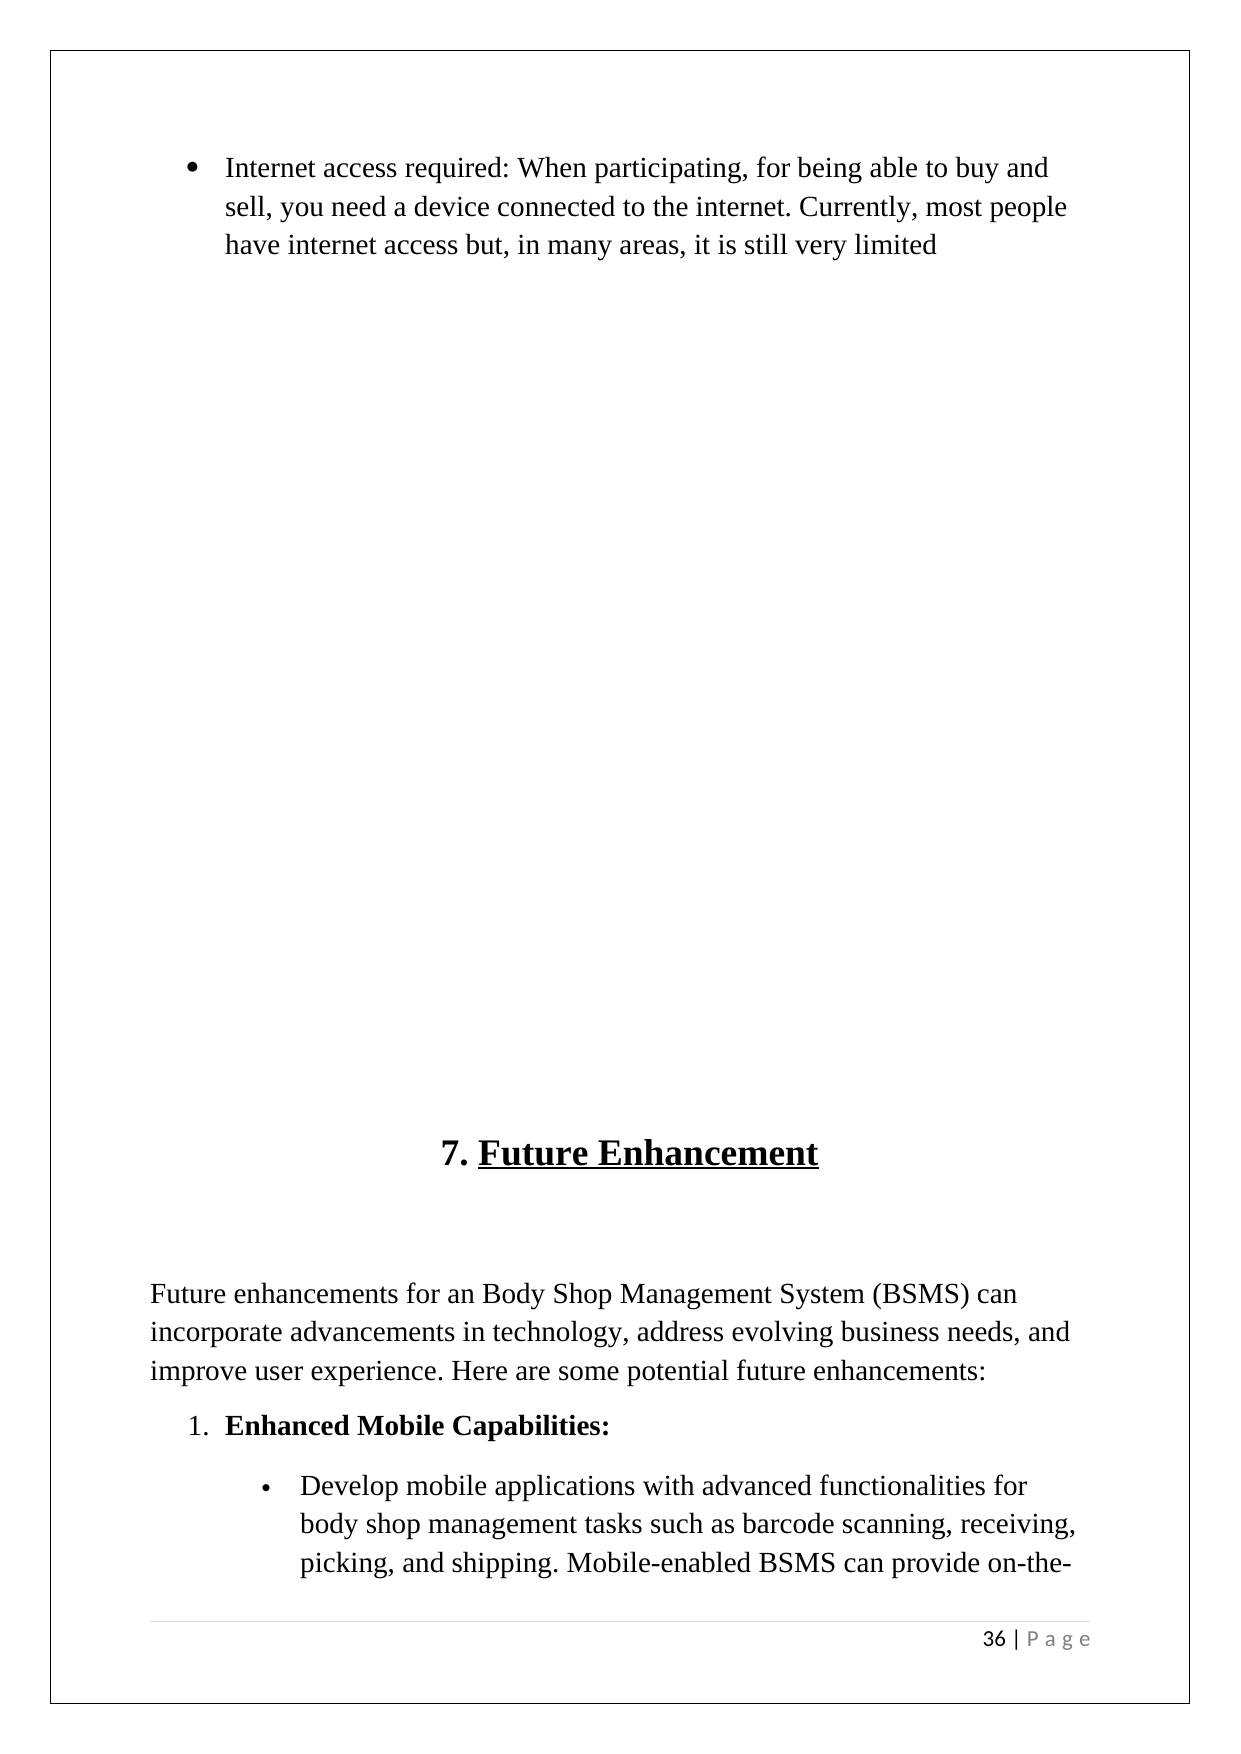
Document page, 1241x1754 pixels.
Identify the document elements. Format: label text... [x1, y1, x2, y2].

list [262, 1468, 1090, 1578]
text Future enhancements for an Body Shop Management System (BSMS) can incorporate advancements in technology, address evolving business needs, and improve user experience. Here are some potential future enhancements: [150, 1276, 1090, 1387]
list Future Enhancement [169, 1130, 1090, 1173]
list Internet access required: When participating, for being able to buy and sell, you need a device connected to the internet. Currently, most people have internet access but, in many areas, it is still very limited [187, 150, 1090, 261]
list Enhanced Mobile Capabilities: [187, 1408, 1090, 1442]
